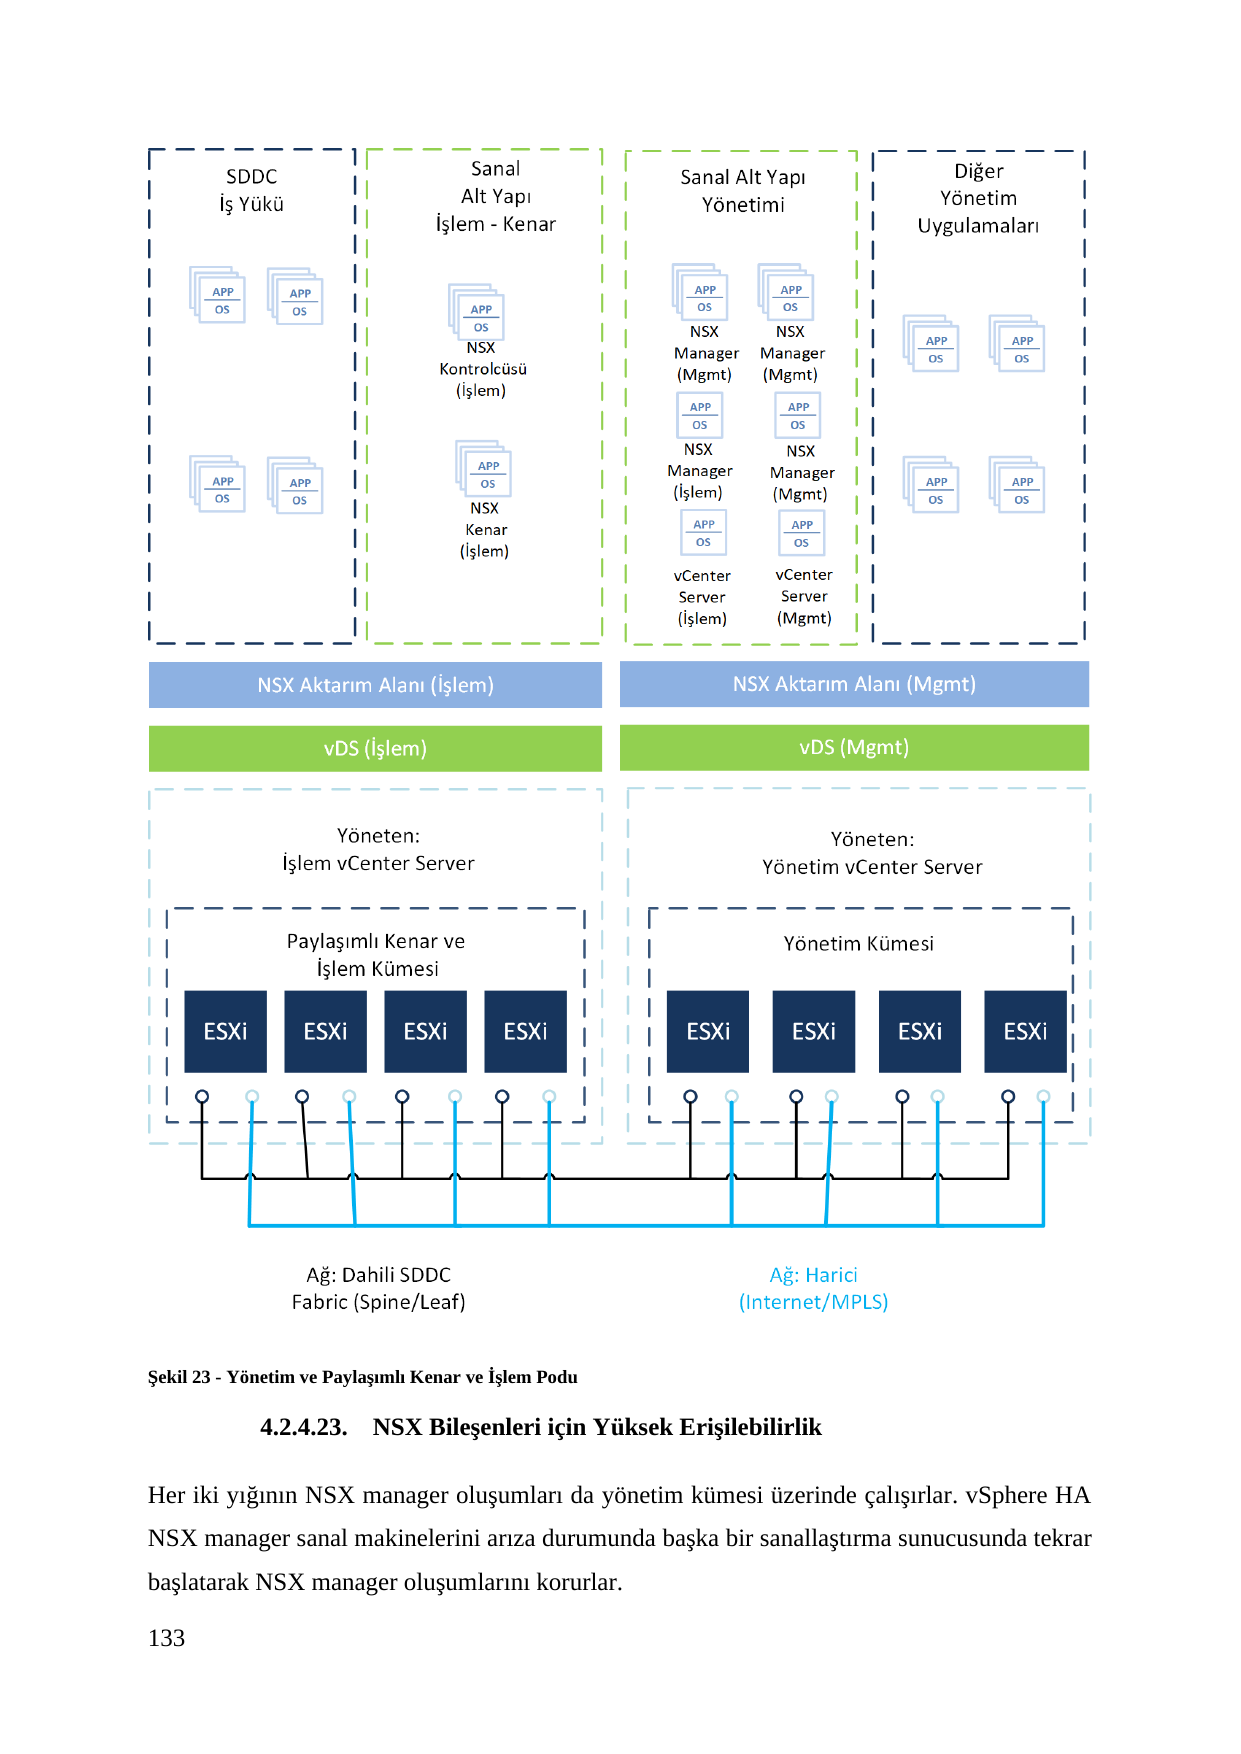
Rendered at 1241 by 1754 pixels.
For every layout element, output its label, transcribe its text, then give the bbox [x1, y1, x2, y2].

text Her iki yığının NSX manager oluşumları da yönetim kümesi üzerinde çalışırlar. vSphere HA NSX manager sanal makinelerini arıza durumunda başka bir sanallaştırma sunucusunda tekrar başlatarak NSX manager oluşumlarını korurlar. [148, 1480, 1093, 1595]
list NSX Bileşenleri için Yüksek Erişilebilirlik [260, 1412, 1093, 1441]
text Şekil 23 - Yönetim ve Paylaşımlı Kenar ve İşlem Podu [148, 1366, 1093, 1387]
picture [147, 147, 1092, 1327]
